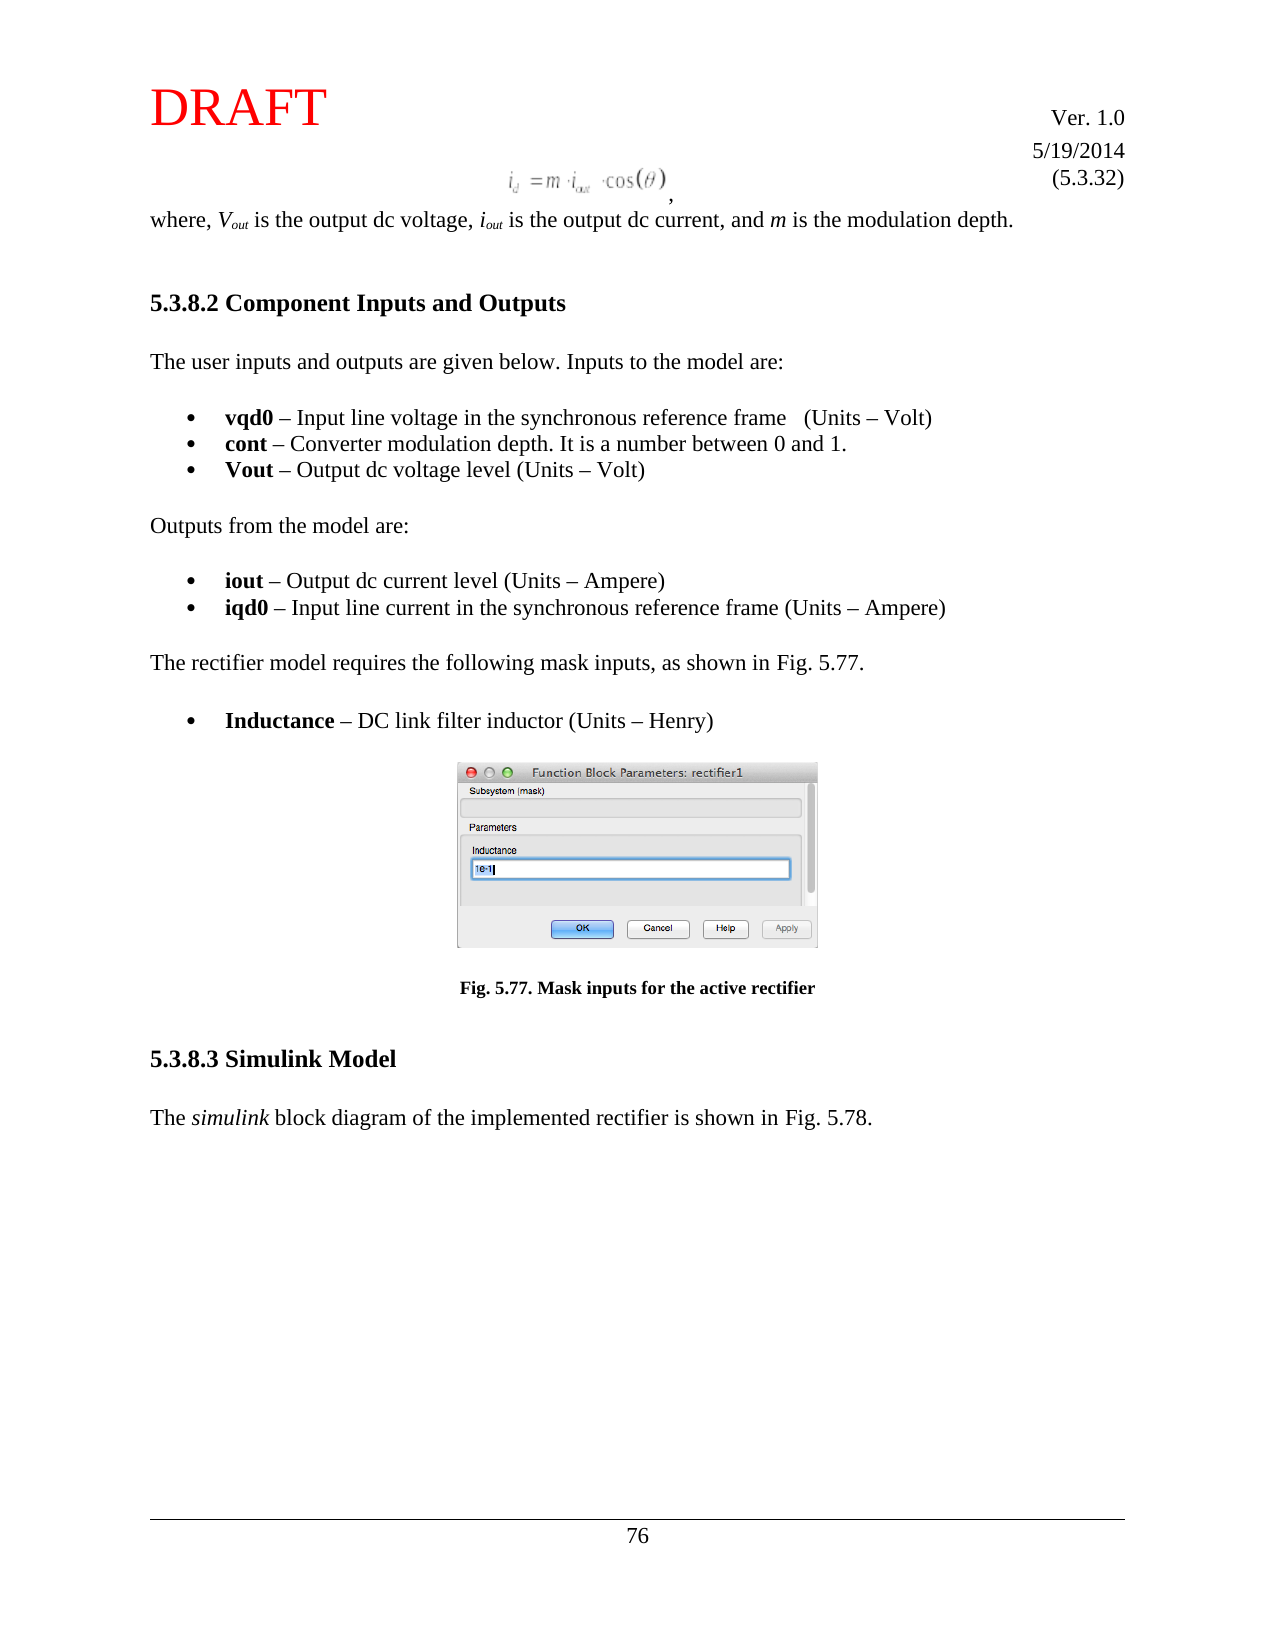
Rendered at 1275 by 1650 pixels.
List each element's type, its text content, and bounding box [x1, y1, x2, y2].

list cont – Converter modulation depth. It is a number between 0 and 1. [187, 430, 1125, 456]
text The user inputs and outputs are given below. Inputs to the model are: [150, 348, 1125, 374]
picture [457, 762, 818, 948]
text Outputs from the model are: [150, 512, 1125, 538]
list iqd0 – Input line current in the synchronous reference frame (Units – Ampere) [187, 594, 1125, 620]
table_cell , [139, 164, 1041, 206]
text where, Vout is the output dc voltage, iout is the output dc current, and m is the modulation depth. [150, 206, 1125, 232]
list vqd0 – Input line voltage in the synchronous reference frame (Units – Volt) [187, 404, 1125, 430]
table_cell (5.3.32) [1041, 164, 1136, 206]
list Inductance – DC link filter inductor (Units – Henry) [187, 707, 1125, 733]
list Vout – Output dc voltage level (Units – Volt) [187, 456, 1125, 483]
subtitle Simulink Model [150, 1044, 1125, 1073]
subtitle Component Inputs and Outputs [150, 288, 1125, 317]
list iout – Output dc current level (Units – Ampere) [187, 567, 1125, 594]
